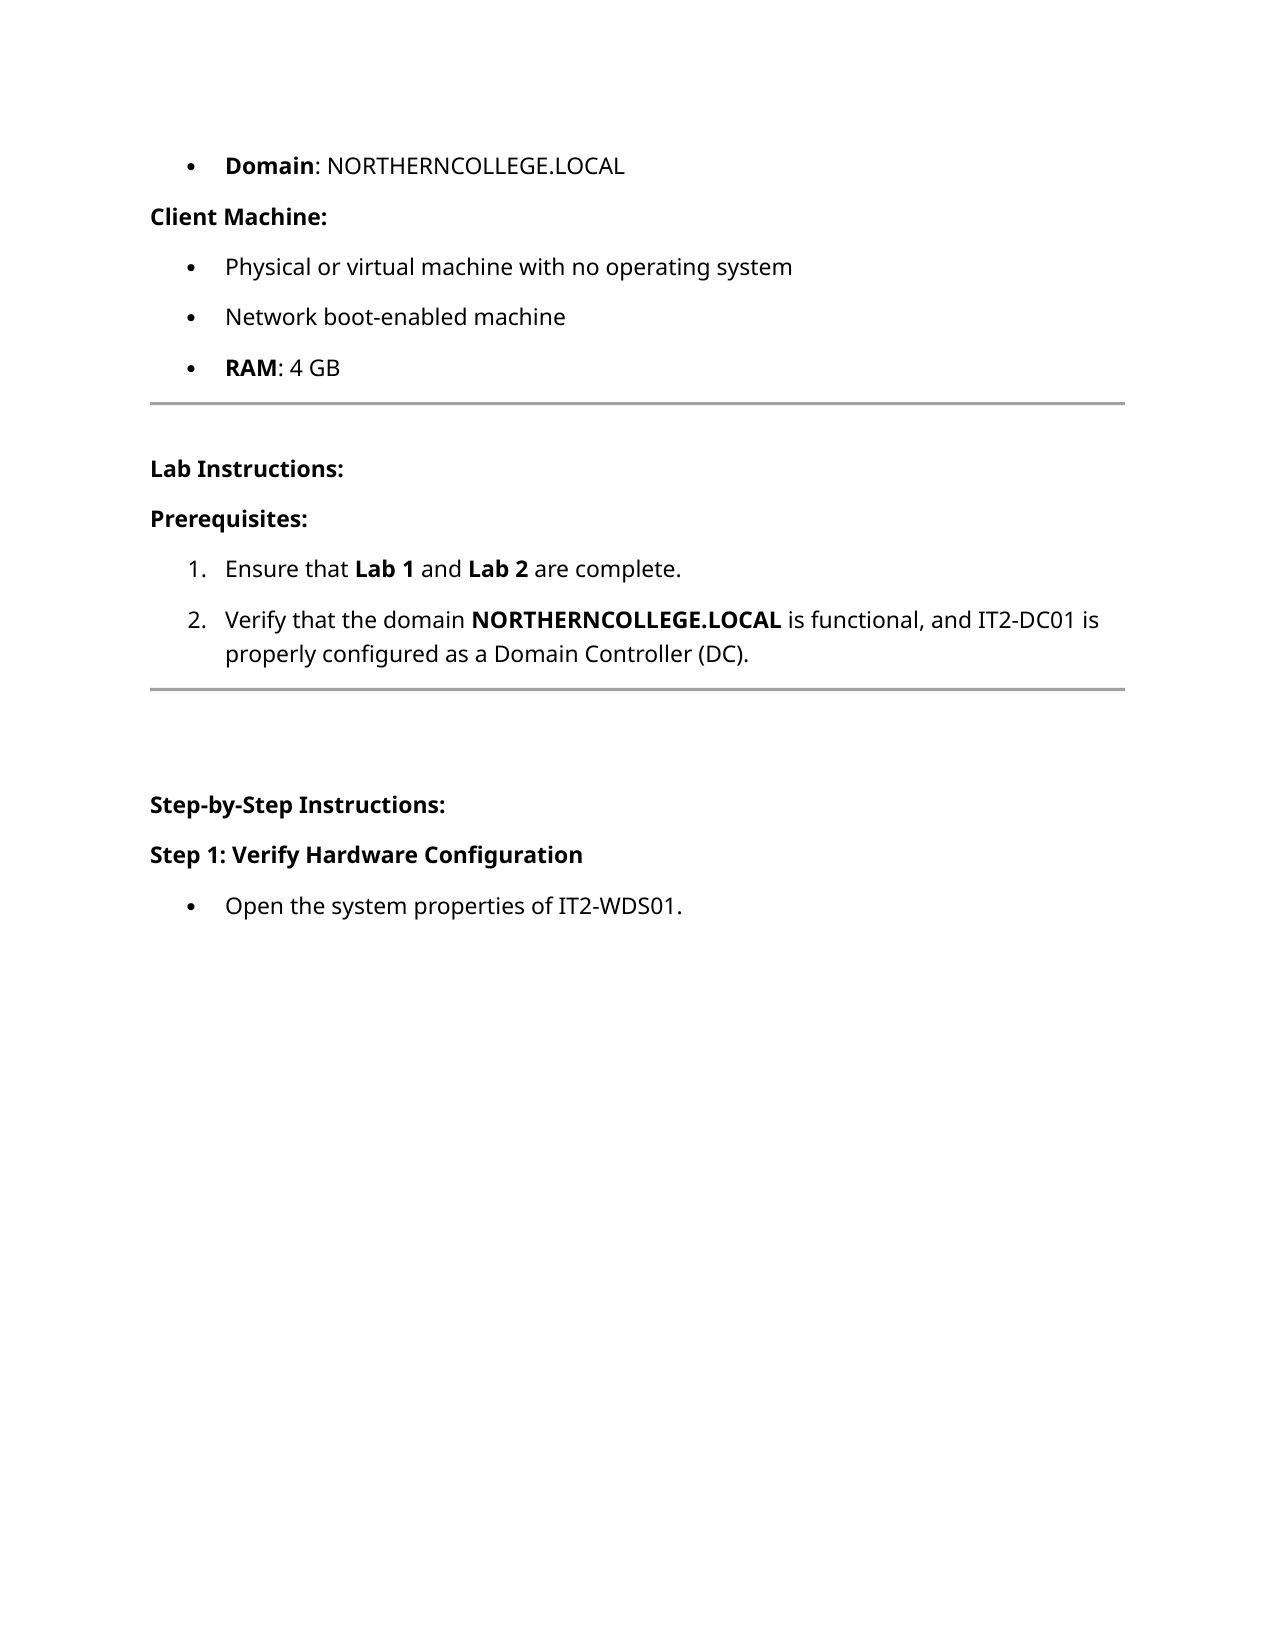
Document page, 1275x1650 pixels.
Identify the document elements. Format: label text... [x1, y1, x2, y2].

text Step 1: Verify Hardware Configuration [150, 839, 1125, 870]
list Open the system properties of IT2-WDS01. [187, 889, 1125, 921]
text Client Machine: [150, 200, 1125, 232]
text Lab Instructions: [150, 452, 1125, 484]
list Ensure that Lab 1 and Lab 2 are complete. [187, 553, 1125, 584]
list Physical or virtual machine with no operating system [187, 251, 1125, 282]
list Verify that the domain NORTHERNCOLLEGE.LOCAL is functional, and IT2-DC01 is properly configured as a Domain Controller (DC). [187, 604, 1125, 669]
list Network boot-enabled machine [187, 301, 1125, 332]
text Prerequisites: [150, 503, 1125, 534]
list RAM: 4 GB [187, 352, 1125, 383]
list Domain: NORTHERNCOLLEGE.LOCAL [187, 150, 1125, 181]
text Step-by-Step Instructions: [150, 789, 1125, 820]
